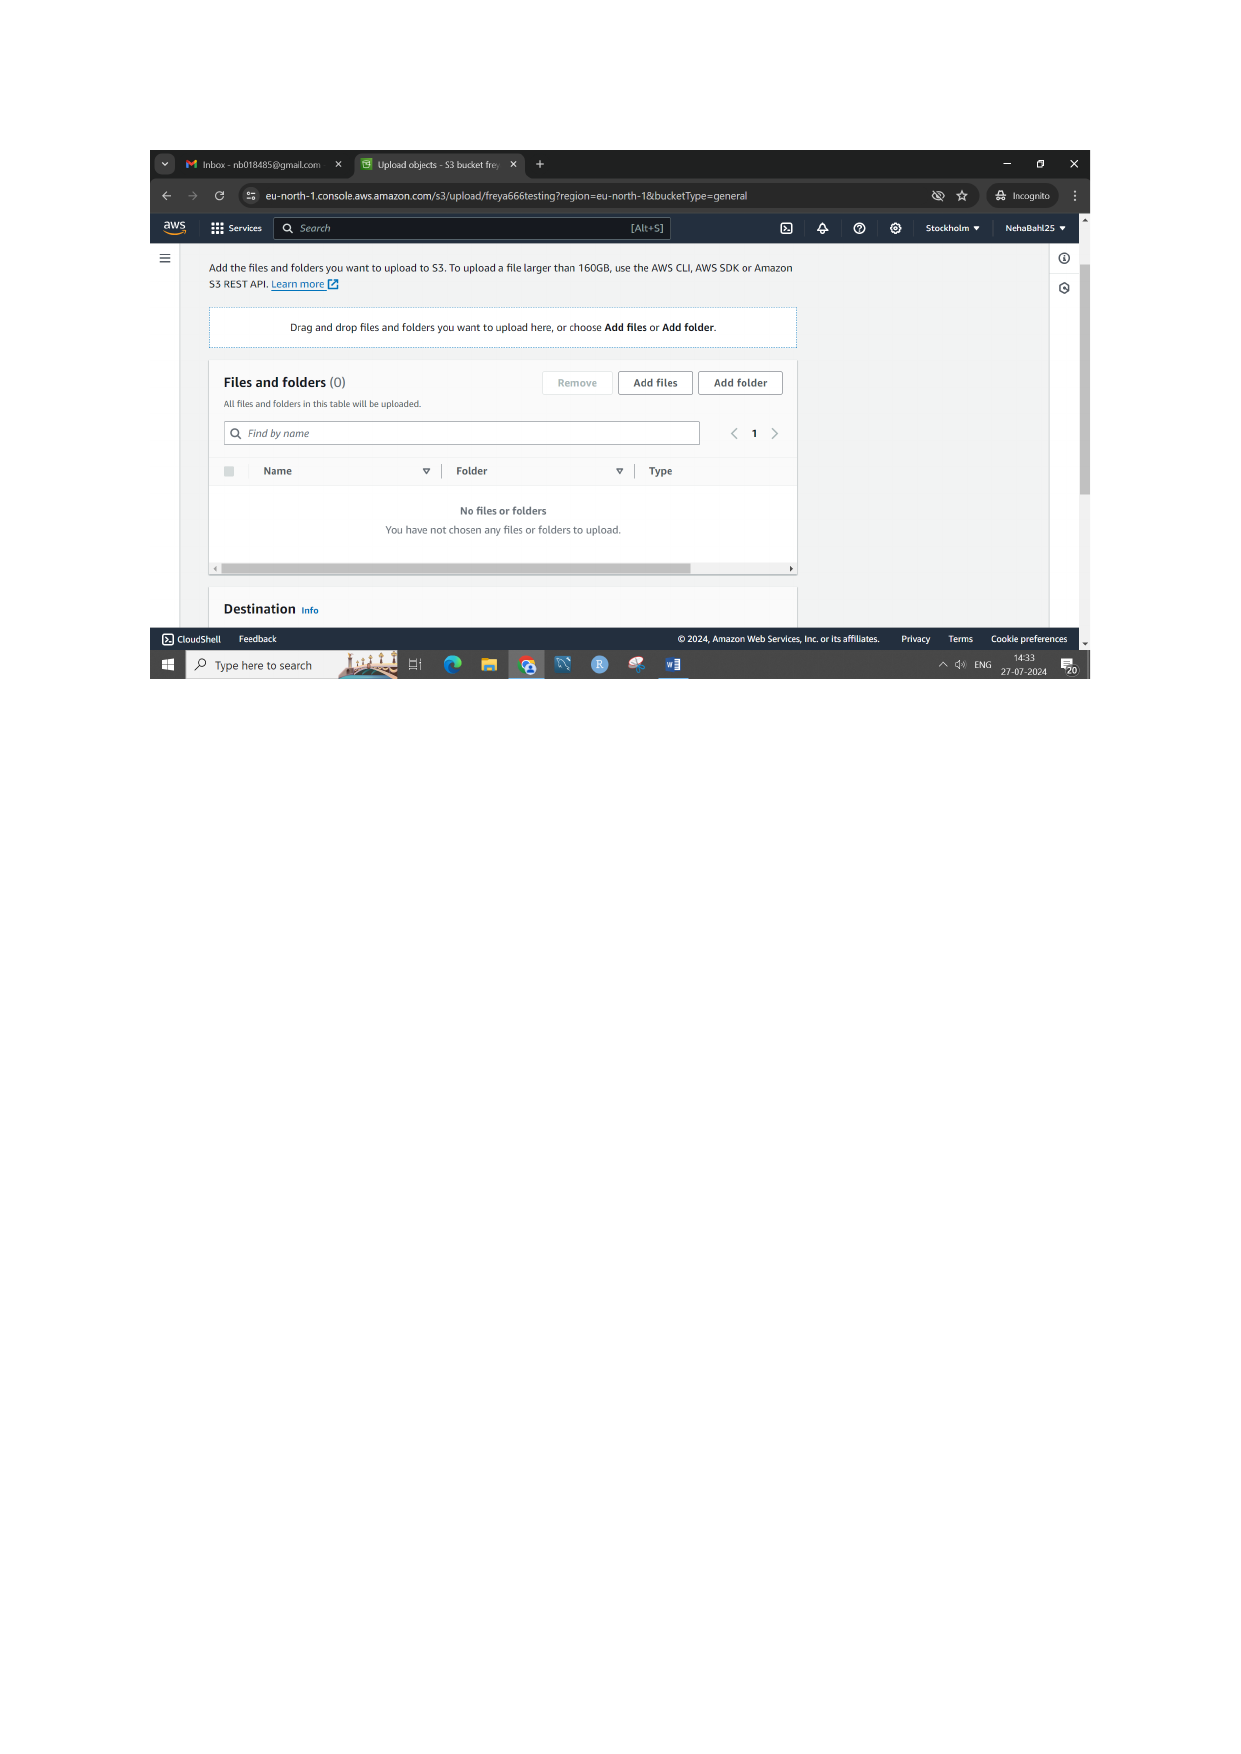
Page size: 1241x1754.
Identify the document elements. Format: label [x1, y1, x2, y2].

picture [150, 150, 1091, 679]
